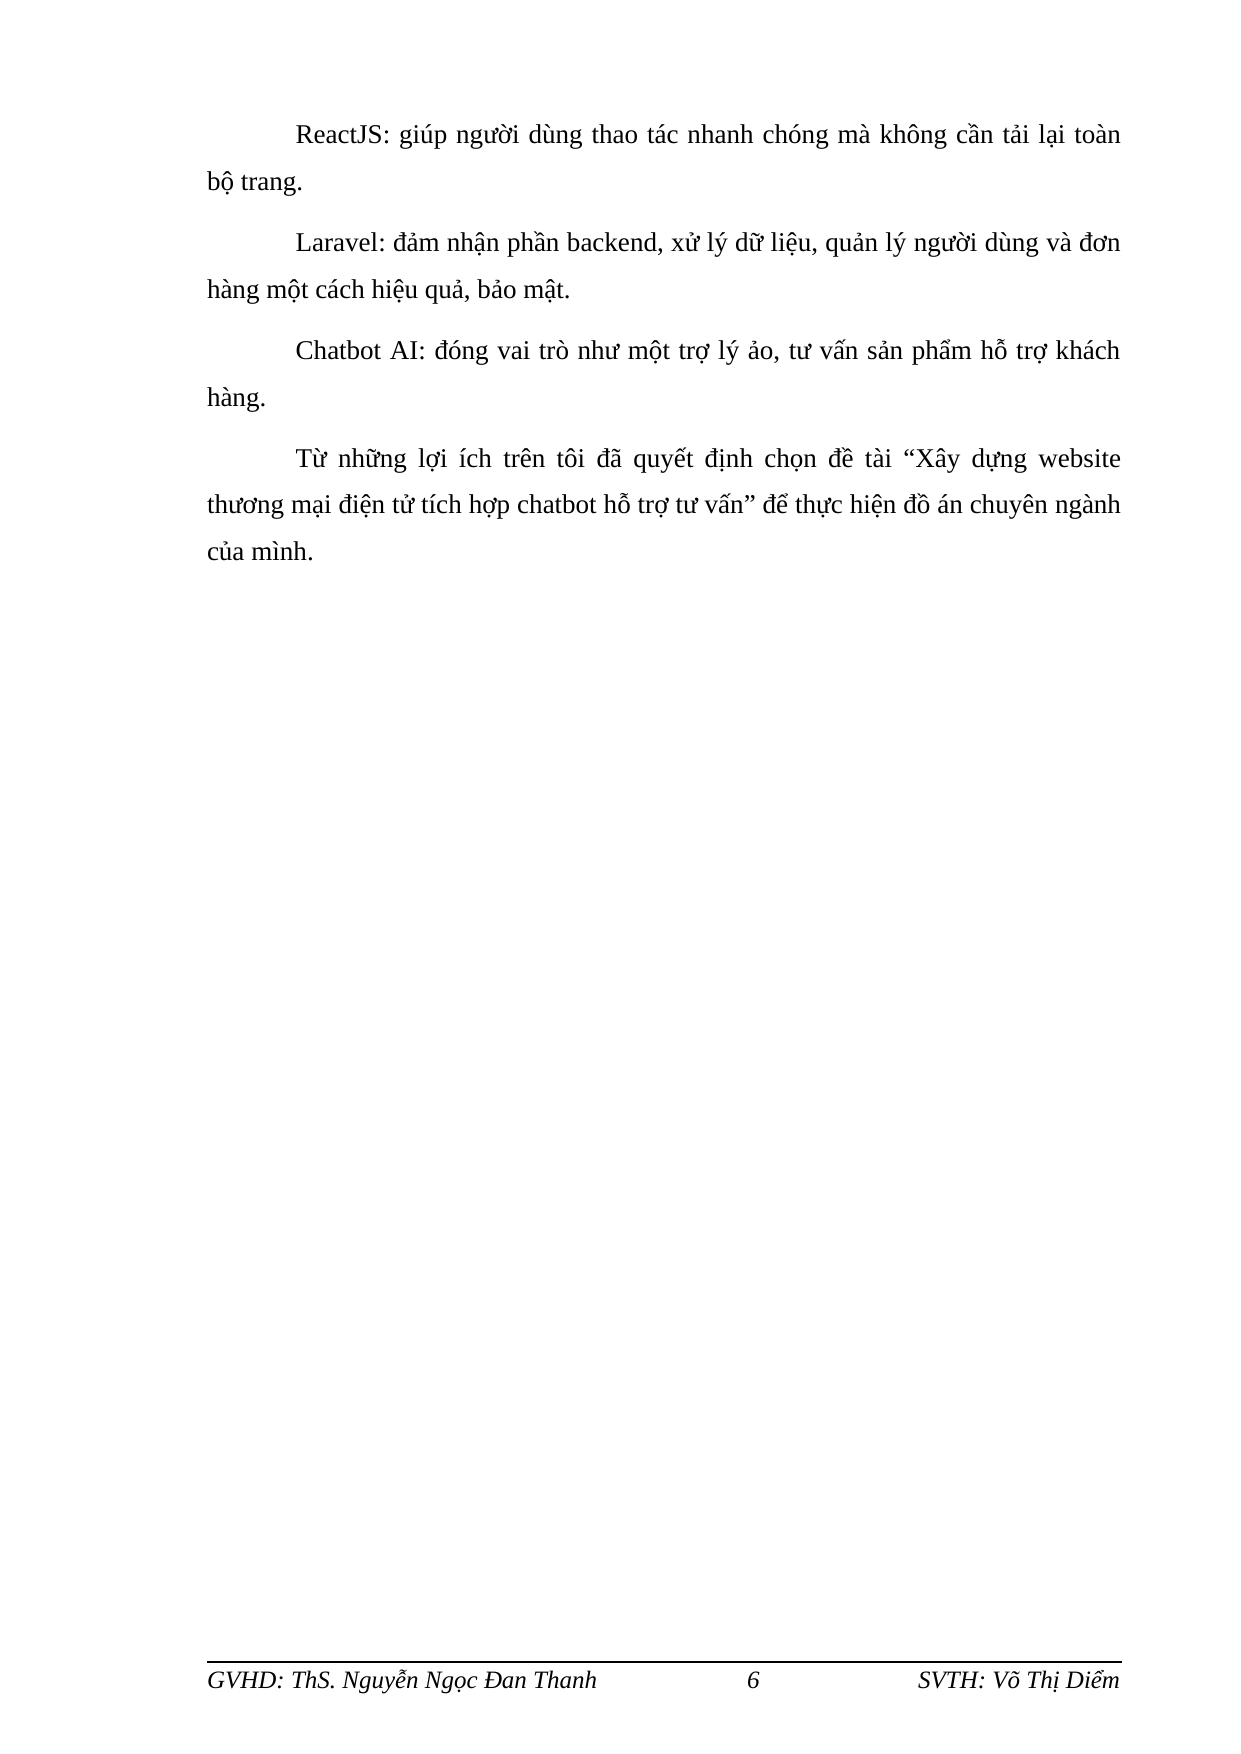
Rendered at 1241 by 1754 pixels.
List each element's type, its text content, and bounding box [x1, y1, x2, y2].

text ReactJS: giúp người dùng thao tác nhanh chóng mà không cần tải lại toàn bộ trang. [207, 118, 1122, 196]
text Từ những lợi ích trên tôi đã quyết định chọn đề tài “Xây dựng website thương mại điện tử tích hợp chatbot hỗ trợ tư vấn” để thực hiện đồ án chuyên ngành của mình. [207, 442, 1122, 566]
text Chatbot AI: đóng vai trò như một trợ lý ảo, tư vấn sản phẩm hỗ trợ khách hàng. [207, 334, 1122, 412]
text Laravel: đảm nhận phần backend, xử lý dữ liệu, quản lý người dùng và đơn hàng một cách hiệu quả, bảo mật. [207, 226, 1122, 304]
